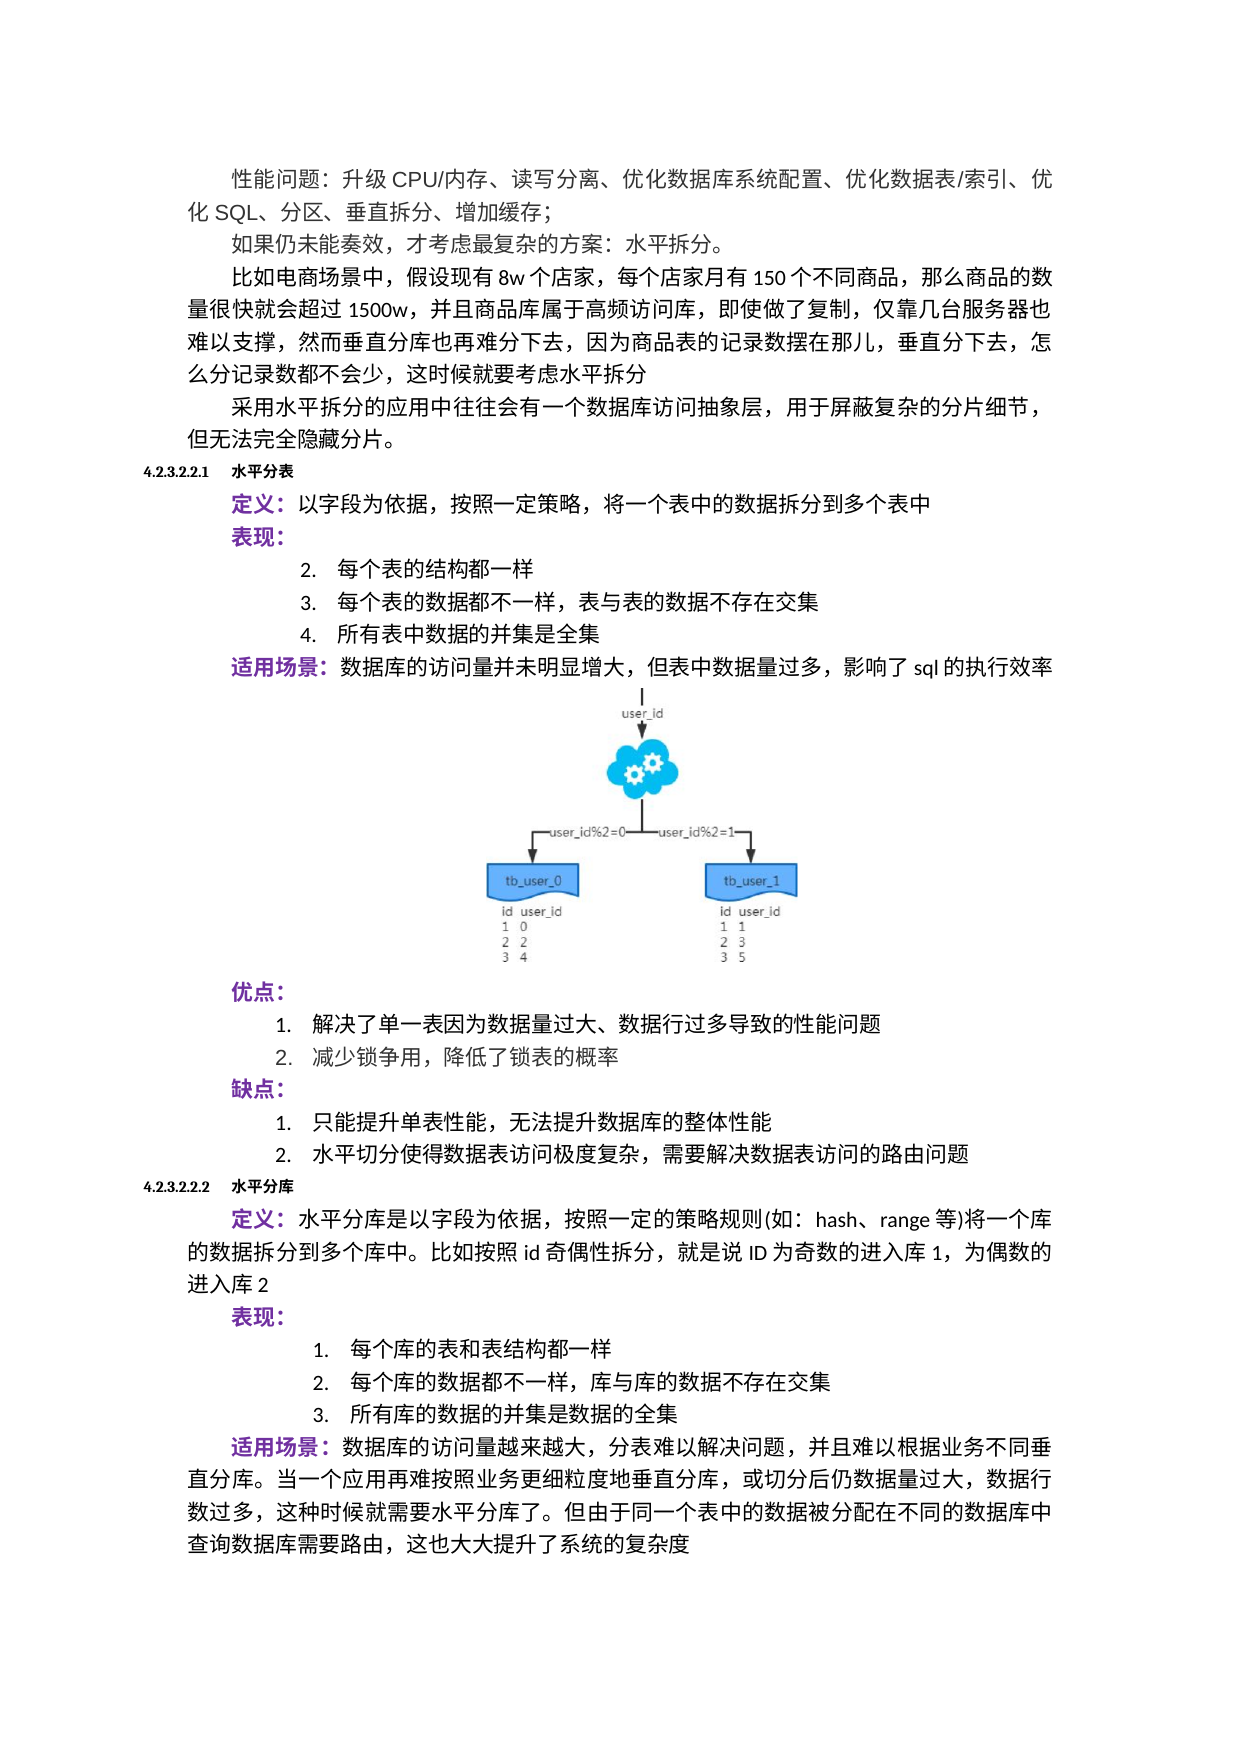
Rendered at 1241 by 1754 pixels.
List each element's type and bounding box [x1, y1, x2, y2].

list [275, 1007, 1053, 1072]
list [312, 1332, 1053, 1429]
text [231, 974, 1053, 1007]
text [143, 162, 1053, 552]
picture [480, 682, 804, 973]
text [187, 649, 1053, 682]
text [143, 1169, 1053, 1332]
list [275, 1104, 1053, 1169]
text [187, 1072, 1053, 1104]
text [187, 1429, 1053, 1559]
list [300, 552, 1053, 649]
